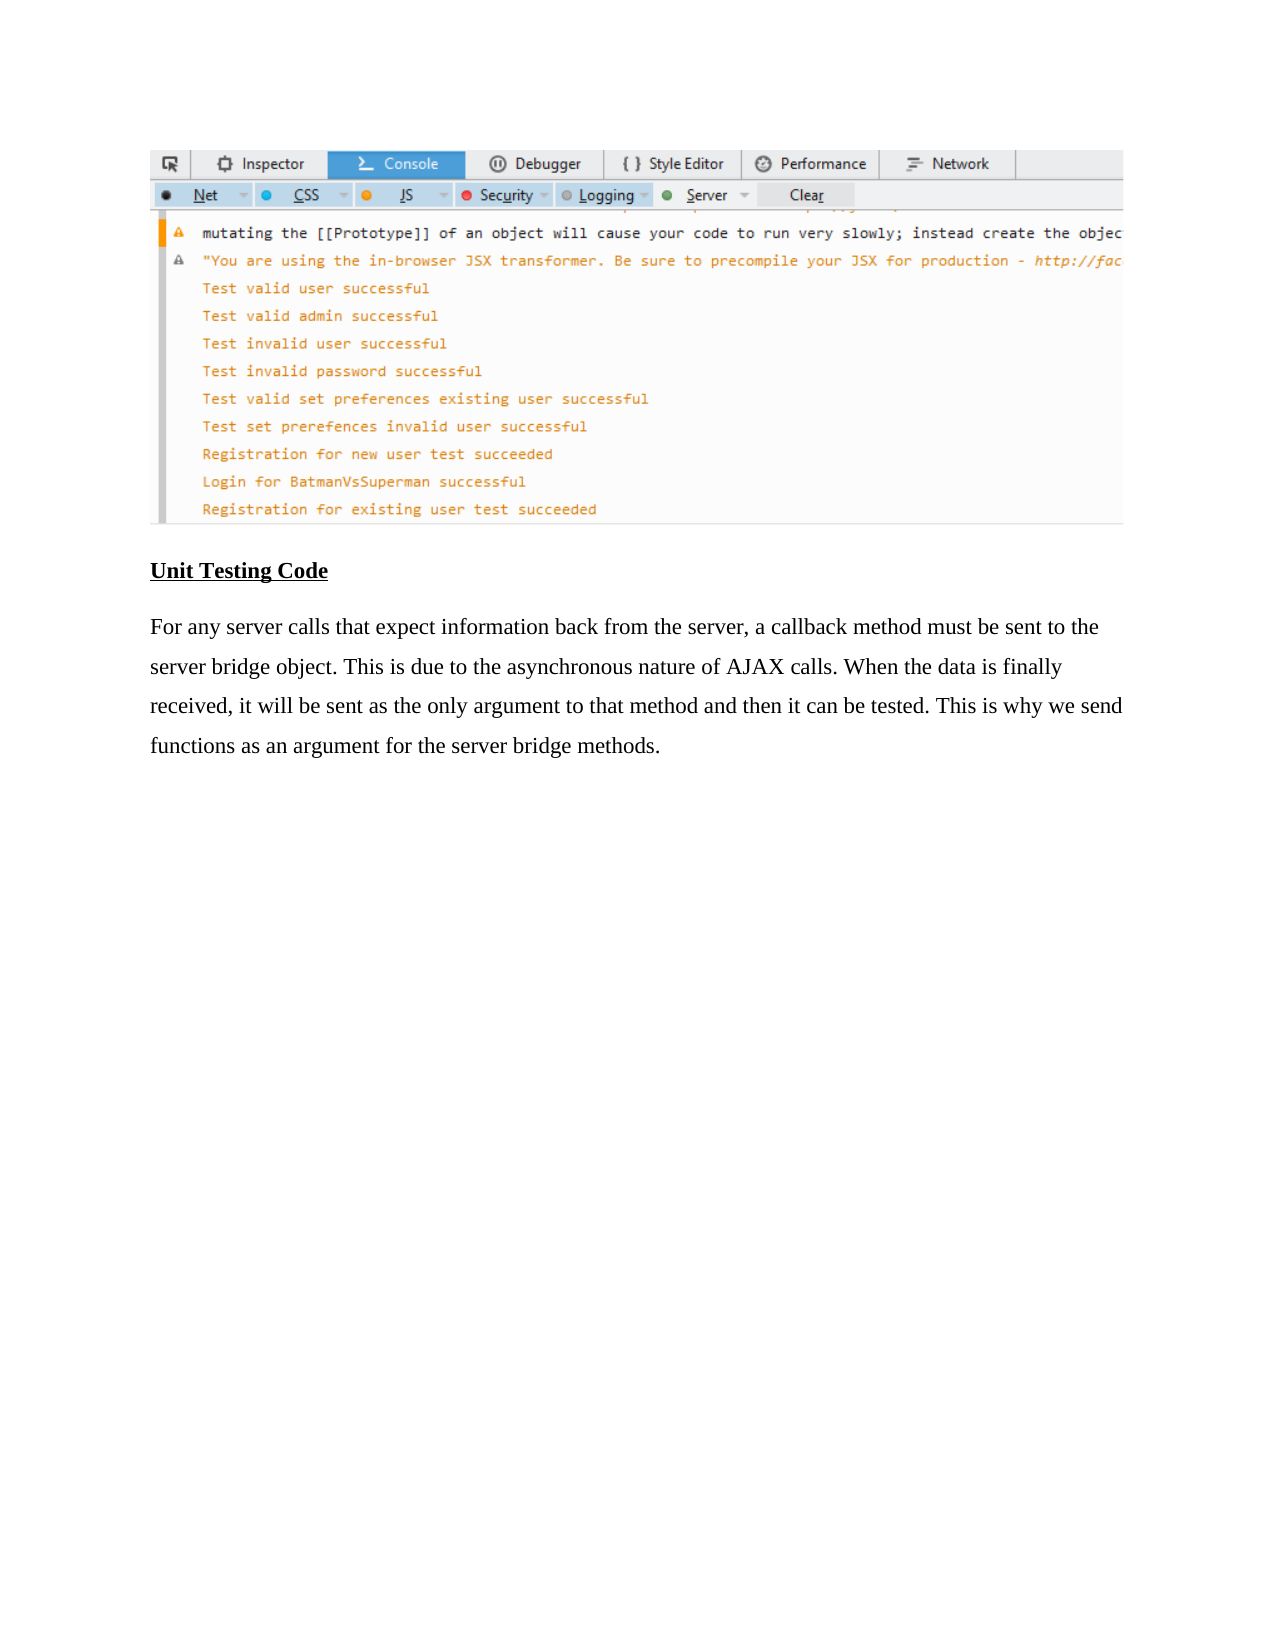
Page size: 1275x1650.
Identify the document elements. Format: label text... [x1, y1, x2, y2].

picture [150, 150, 1124, 527]
text For any server calls that expect information back from the server, a callback method must be sent to the server bridge object. This is due to the asynchronous nature of AJAX calls. When the data is finally received, it will be sent as the only argument to that method and then it can be tested. This is why we send functions as an argument for the server bridge methods. [150, 613, 1125, 758]
text Unit Testing Code [150, 557, 1125, 583]
